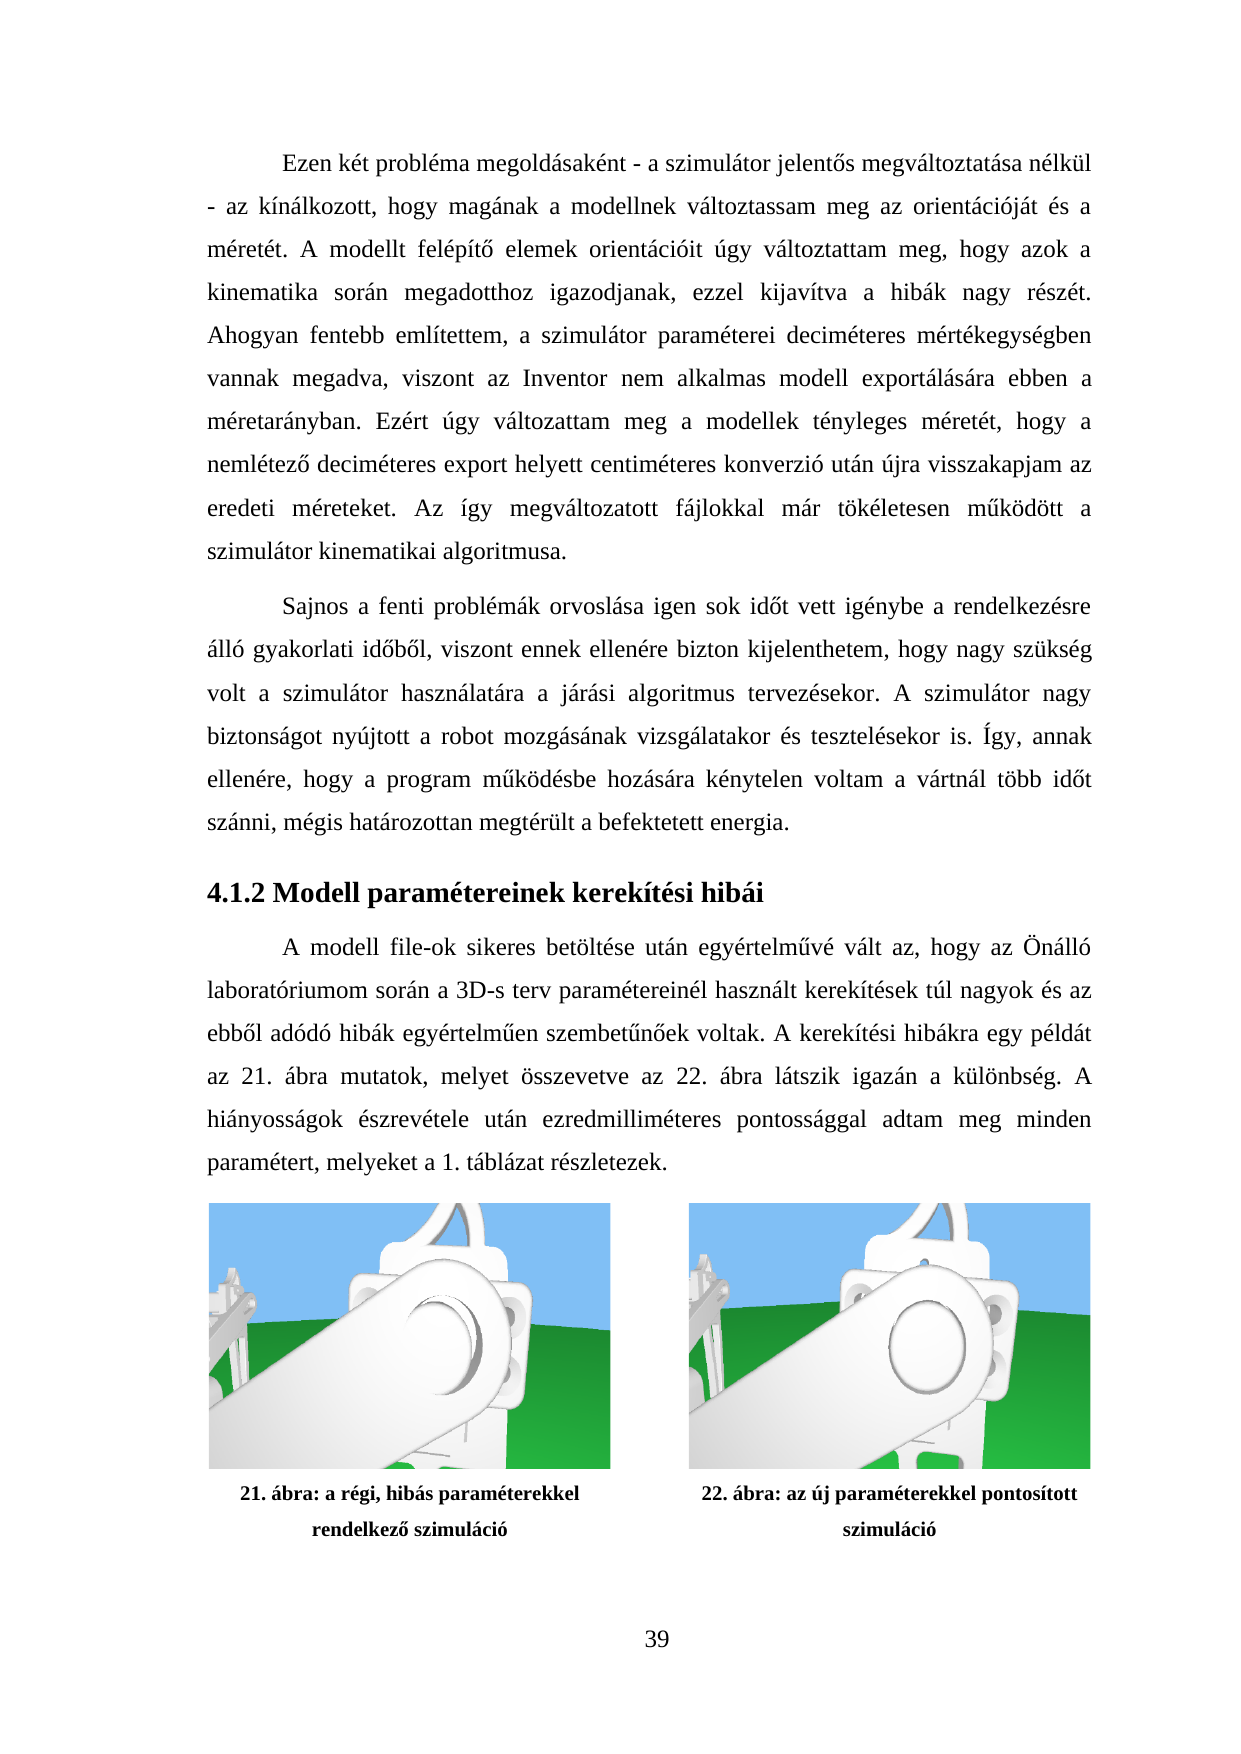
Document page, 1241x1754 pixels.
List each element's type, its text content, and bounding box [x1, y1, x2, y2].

text 22. ábra: az új paraméterekkel pontosított szimuláció [686, 1481, 1092, 1541]
subtitle Modell paramétereinek kerekítési hibái [207, 875, 1092, 909]
picture [208, 1203, 611, 1469]
text A modell file-ok sikeres betöltése után egyértelművé vált az, hogy az Önálló laboratóriumom során a 3D-s terv paramétereinél használt kerekítések túl nagyok és az ebből adódó hibák egyértelműen szembetűnőek voltak. A kerekítési hibákra egy példát az 20. ábra mutatok, melyet összevetve az 21. ábra látszik igazán a különbség. A hiányosságok észrevétele után ezredmilliméteres pontossággal adtam meg minden paramétert, melyeket a 1. táblázat részletezek. [207, 932, 1092, 1176]
text Ezen két probléma megoldásaként - a szimulátor jelentős megváltoztatása nélkül - az kínálkozott, hogy magának a modellnek változtassam meg az orientációját és a méretét. A modellt felépítő elemek orientációit úgy változtattam meg, hogy azok a kinematika során megadotthoz igazodjanak, ezzel kijavítva a hibák nagy részét. Ahogyan fentebb említettem, a szimulátor paraméterei deciméteres mértékegységben vannak megadva, viszont az Inventor nem alkalmas modell exportálására ebben a méretarányban. Ezért úgy változattam meg a modellek tényleges méretét, hogy a nemlétező deciméteres export helyett centiméteres konverzió után újra visszakapjam az eredeti méreteket. Az így megváltozatott fájlokkal már tökéletesen működött a szimulátor kinematikai algoritmusa. [207, 148, 1092, 564]
text 21. ábra: a régi, hibás paraméterekkel rendelkező szimuláció [207, 1481, 613, 1541]
text Sajnos a fenti problémák orvoslása igen sok időt vett igénybe a rendelkezésre álló gyakorlati időből, viszont ennek ellenére bizton kijelenthetem, hogy nagy szükség volt a szimulátor használatára a járási algoritmus tervezésekor. A szimulátor nagy biztonságot nyújtott a robot mozgásának vizsgálatakor és tesztelésekor is. Így, annak ellenére, hogy a program működésbe hozására kénytelen voltam a vártnál több időt szánni, mégis határozottan megtérült a befektetett energia. [207, 591, 1092, 836]
picture [688, 1203, 1091, 1469]
